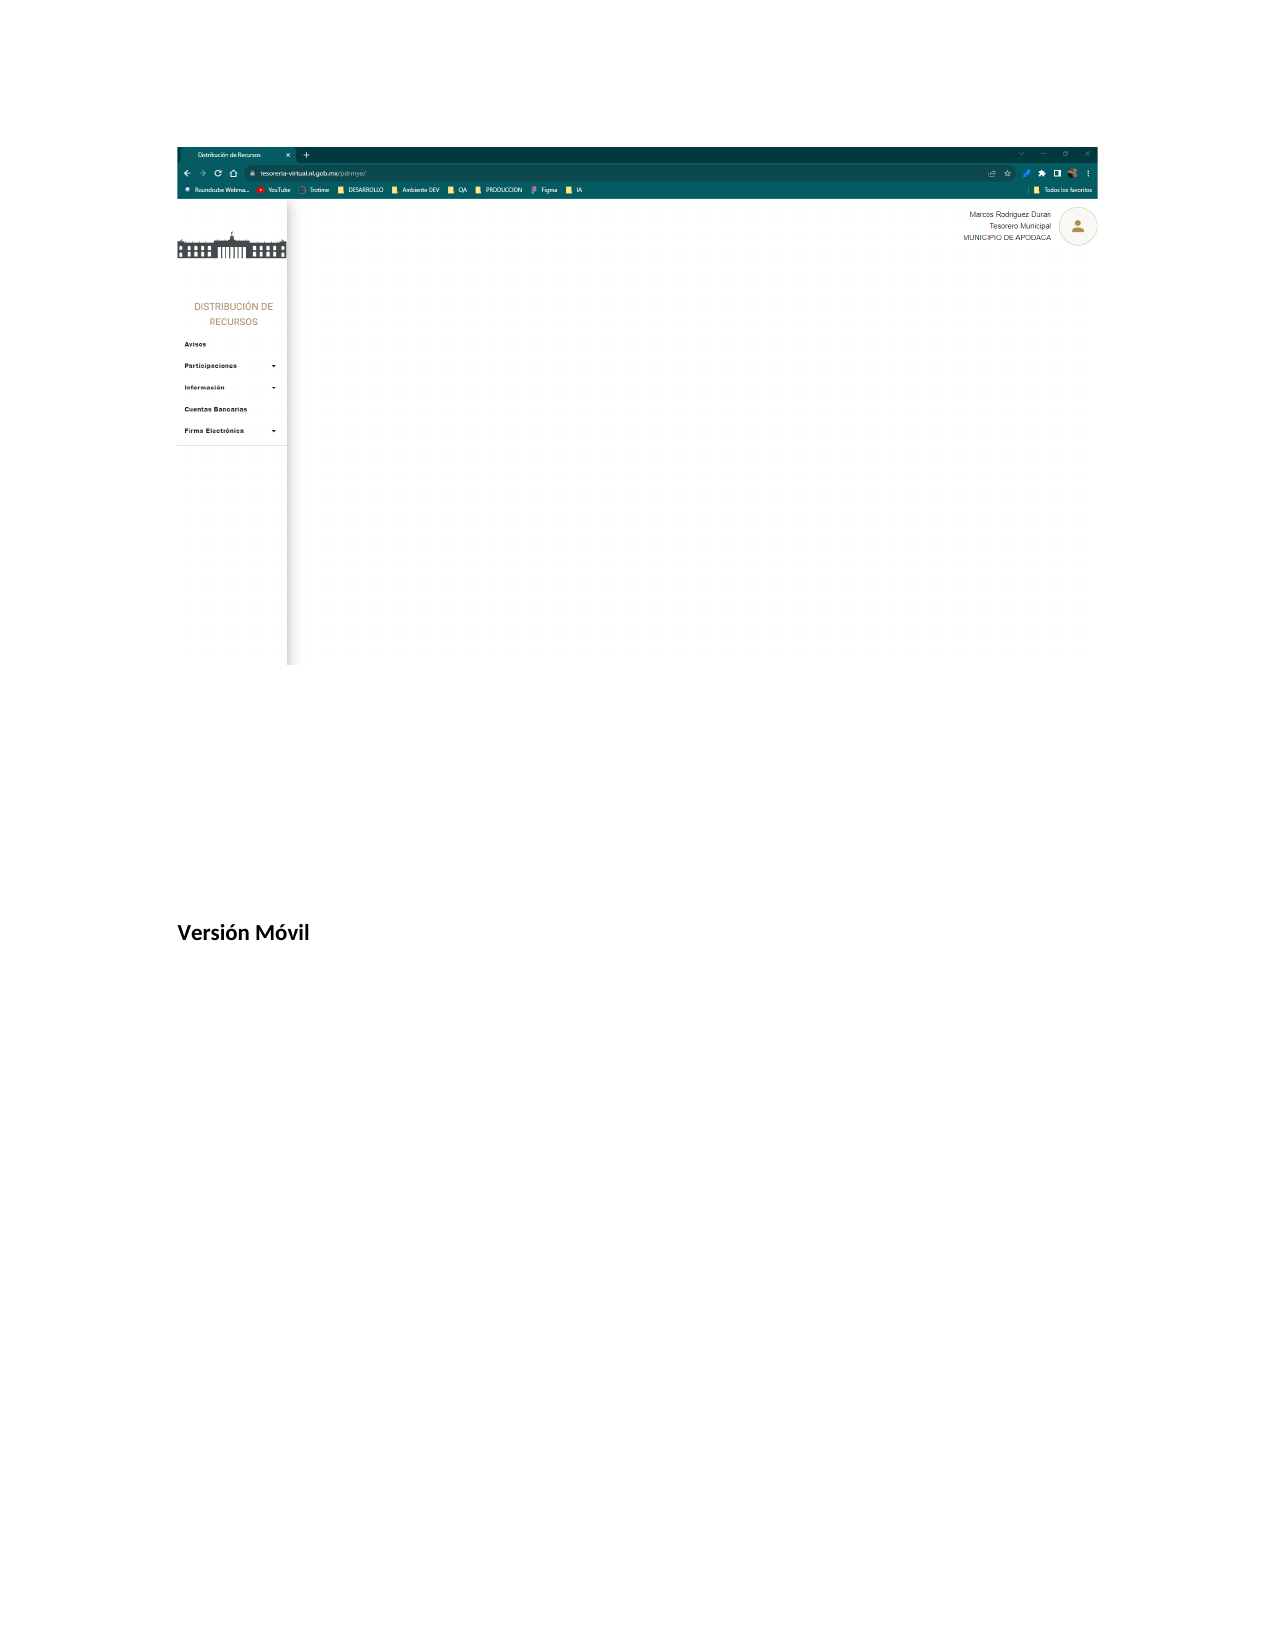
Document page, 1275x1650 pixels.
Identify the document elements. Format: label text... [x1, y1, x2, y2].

text Versión Móvil [177, 918, 1098, 946]
picture [177, 147, 1098, 665]
